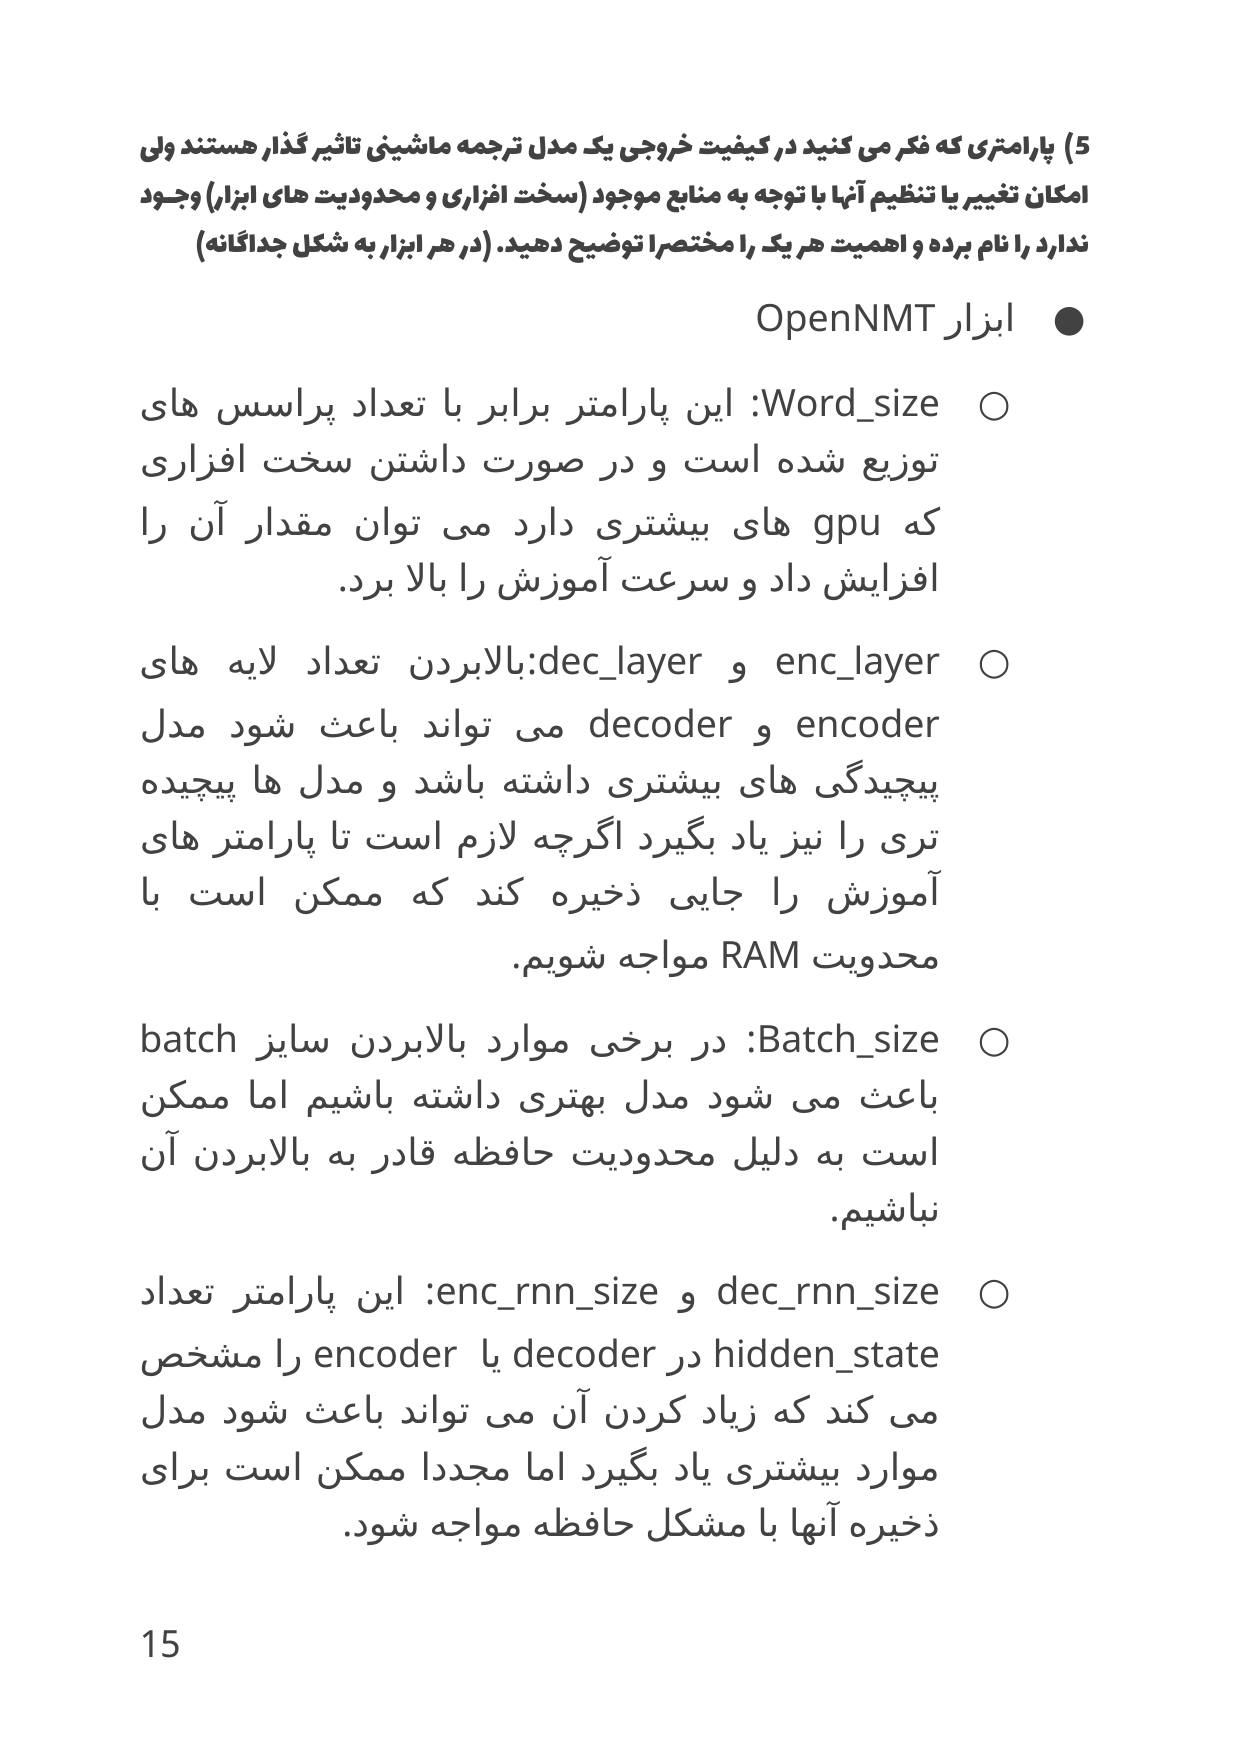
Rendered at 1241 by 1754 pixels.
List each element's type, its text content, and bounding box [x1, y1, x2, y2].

list enc_layer و dec_layer:بالابردن تعداد لایه های encoder و decoder می تواند باعث شود مدل پیچیدگی های بیشتری داشته باشد و مدل ها پیچیده تری را نیز یاد بگیرد اگرچه لازم است تا پارامتر های آموزش را جایی ذخیره کند که ممکن است با محدویت RAM مواجه شویم. [139, 634, 978, 984]
list Word_size: این پارامتر برابر با تعداد پراسس های توزیع شده است و در صورت داشتن سخت افزاری که gpu های بیشتری دارد می توان مقدار آن را افزایش داد و سرعت آموزش را بالا برد. [139, 376, 978, 606]
list dec_rnn_size و enc_rnn_size: این پارامتر تعداد hidden_state در decoder یا encoder را مشخص می کند که زیاد کردن آن می تواند باعث شود مدل موارد بیشتری یاد بگیرد اما مجددا ممکن است برای ذخیره آنها با مشکل حافظه مواجه شود. [139, 1264, 978, 1551]
list Batch_size: در برخی موارد بالابردن سایز batch باعث می شود مدل بهتری داشته باشیم اما ممکن است به دلیل محدودیت حافظه قادر به بالابردن آن نباشیم. [139, 1013, 978, 1236]
list ابزار OpenNMT [139, 292, 1053, 347]
subtitle 5) پارامتری که فکر می کنید در کیفیت خروجی یک مدل ترجمه ماشینی تاثیر گذار هستند ولی امکان تغییر یا تنظیم آنها با توجه به منابع موجود (سخت افزاری و محدودیت های ابزار) وجود ندارد را نام برده و اهمیت هر یک را مختصرا توضیح دهید. (در هر ابزار به شکل جداگانه) [139, 124, 1090, 271]
